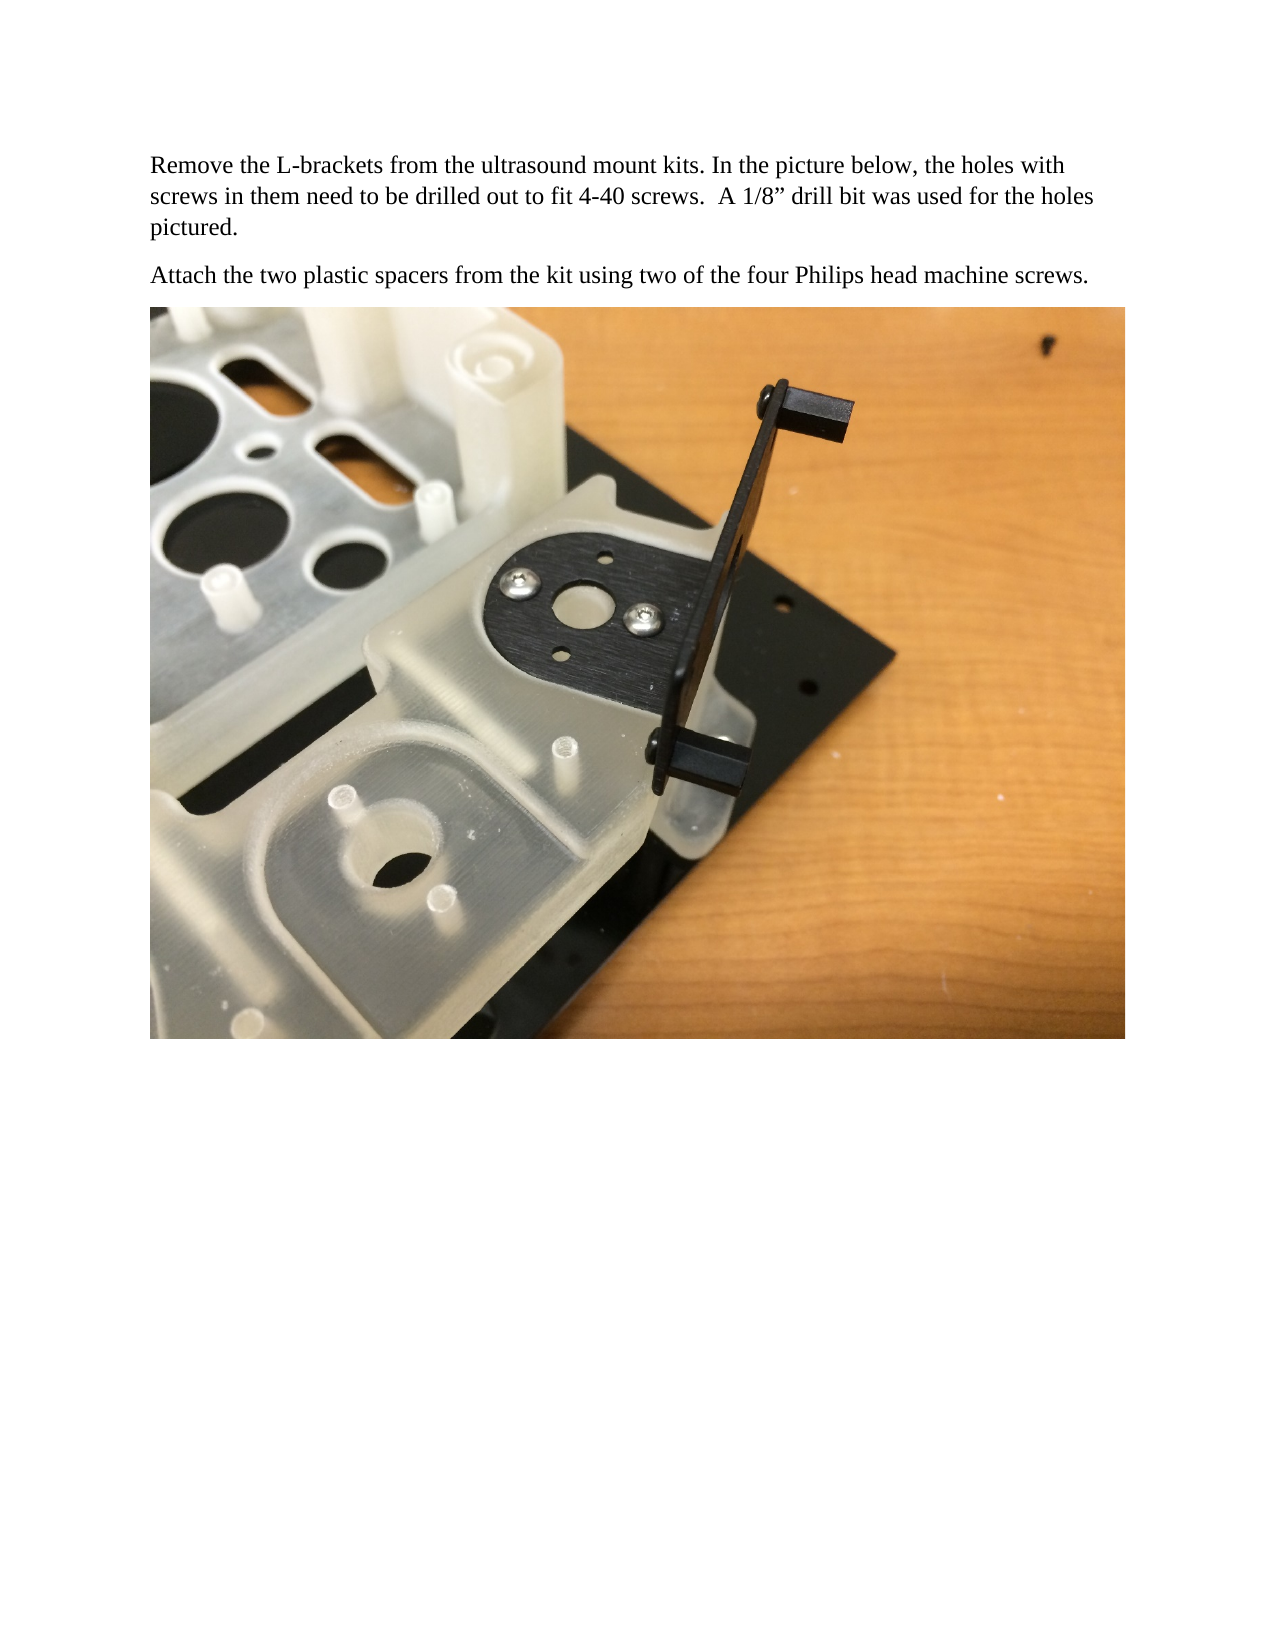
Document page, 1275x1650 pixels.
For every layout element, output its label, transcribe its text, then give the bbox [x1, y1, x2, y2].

text Attach the two plastic spacers from the kit using two of the four Philips head machine screws. [150, 260, 1125, 288]
text Remove the L-brackets from the ultrasound mount kits. In the picture below, the holes with screws in them need to be drilled out to fit 4-40 screws. A 1/8” drill bit was used for the holes pictured. [150, 150, 1125, 241]
picture [150, 307, 1125, 1039]
